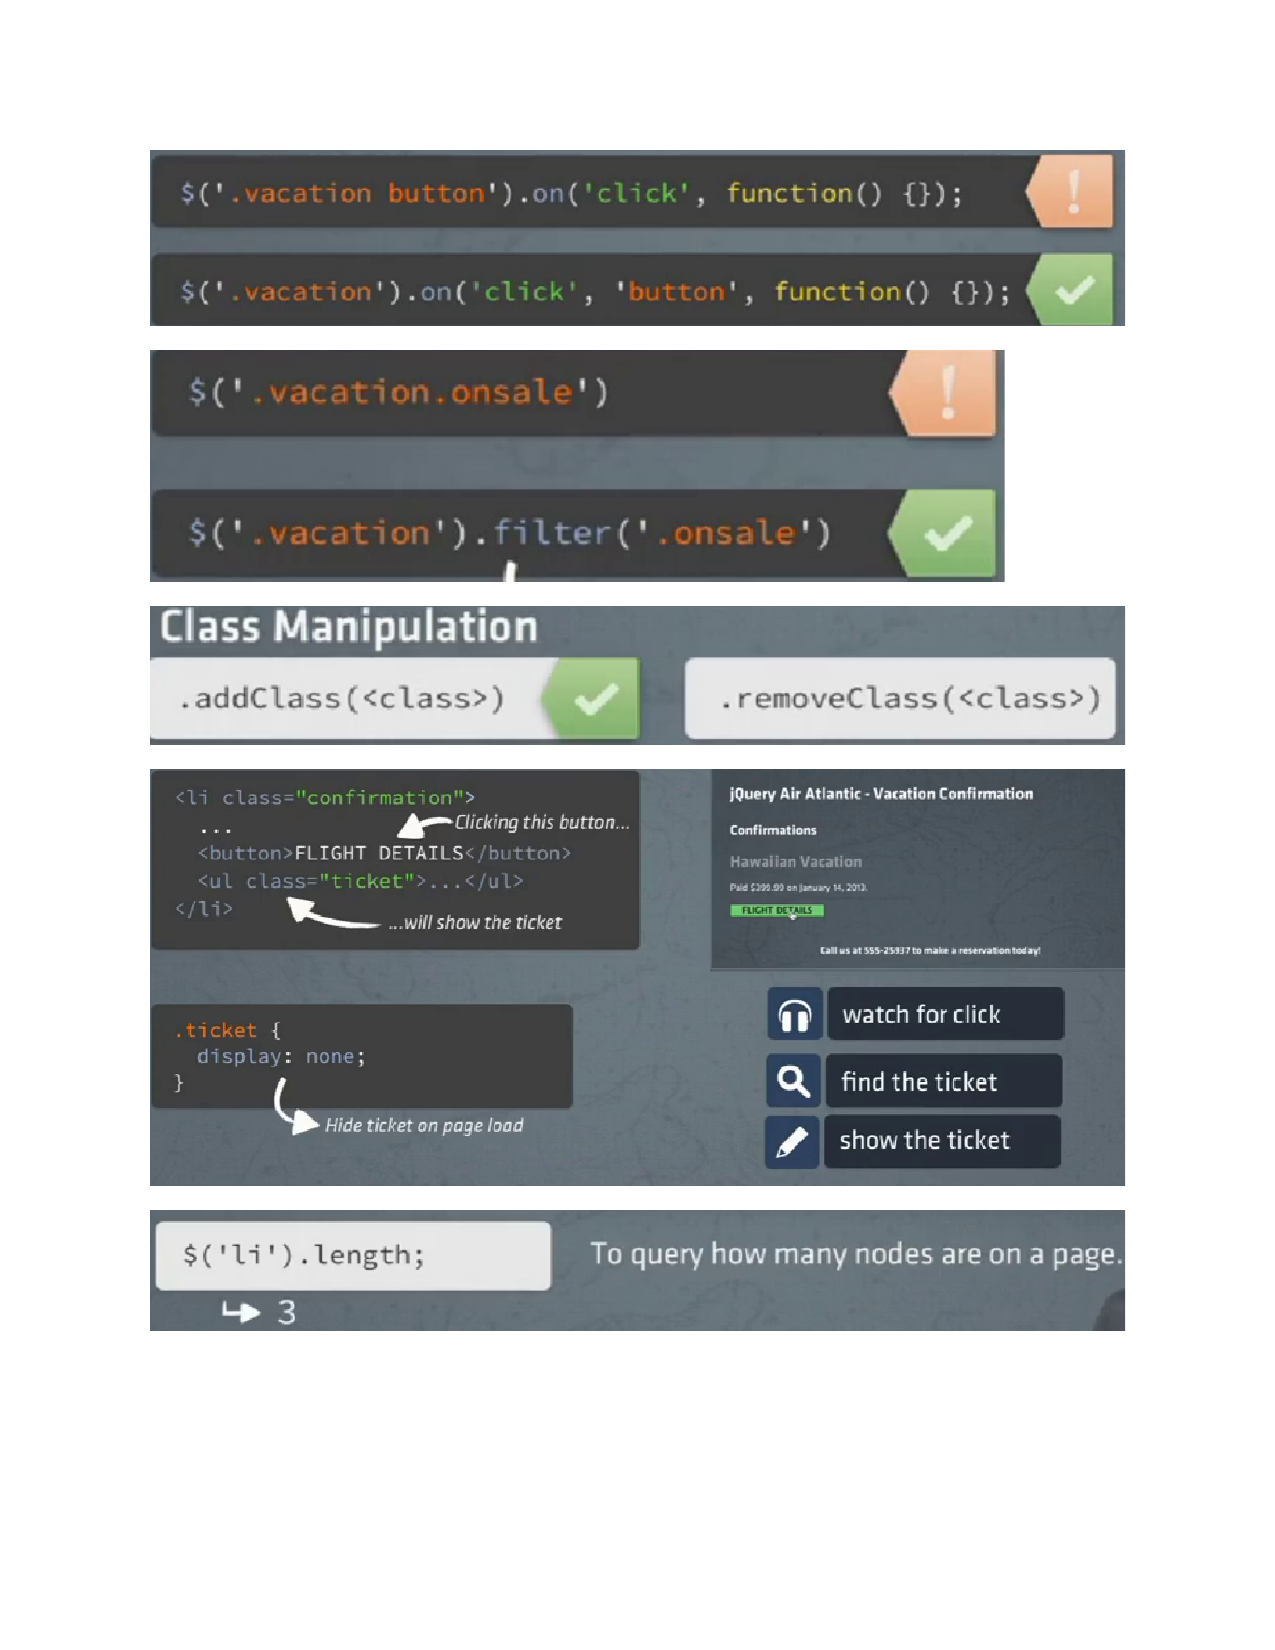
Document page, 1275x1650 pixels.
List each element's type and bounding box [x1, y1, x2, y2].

picture [150, 350, 1005, 582]
picture [150, 1210, 1125, 1331]
picture [150, 606, 1125, 745]
picture [150, 769, 1125, 1186]
picture [150, 150, 1125, 326]
